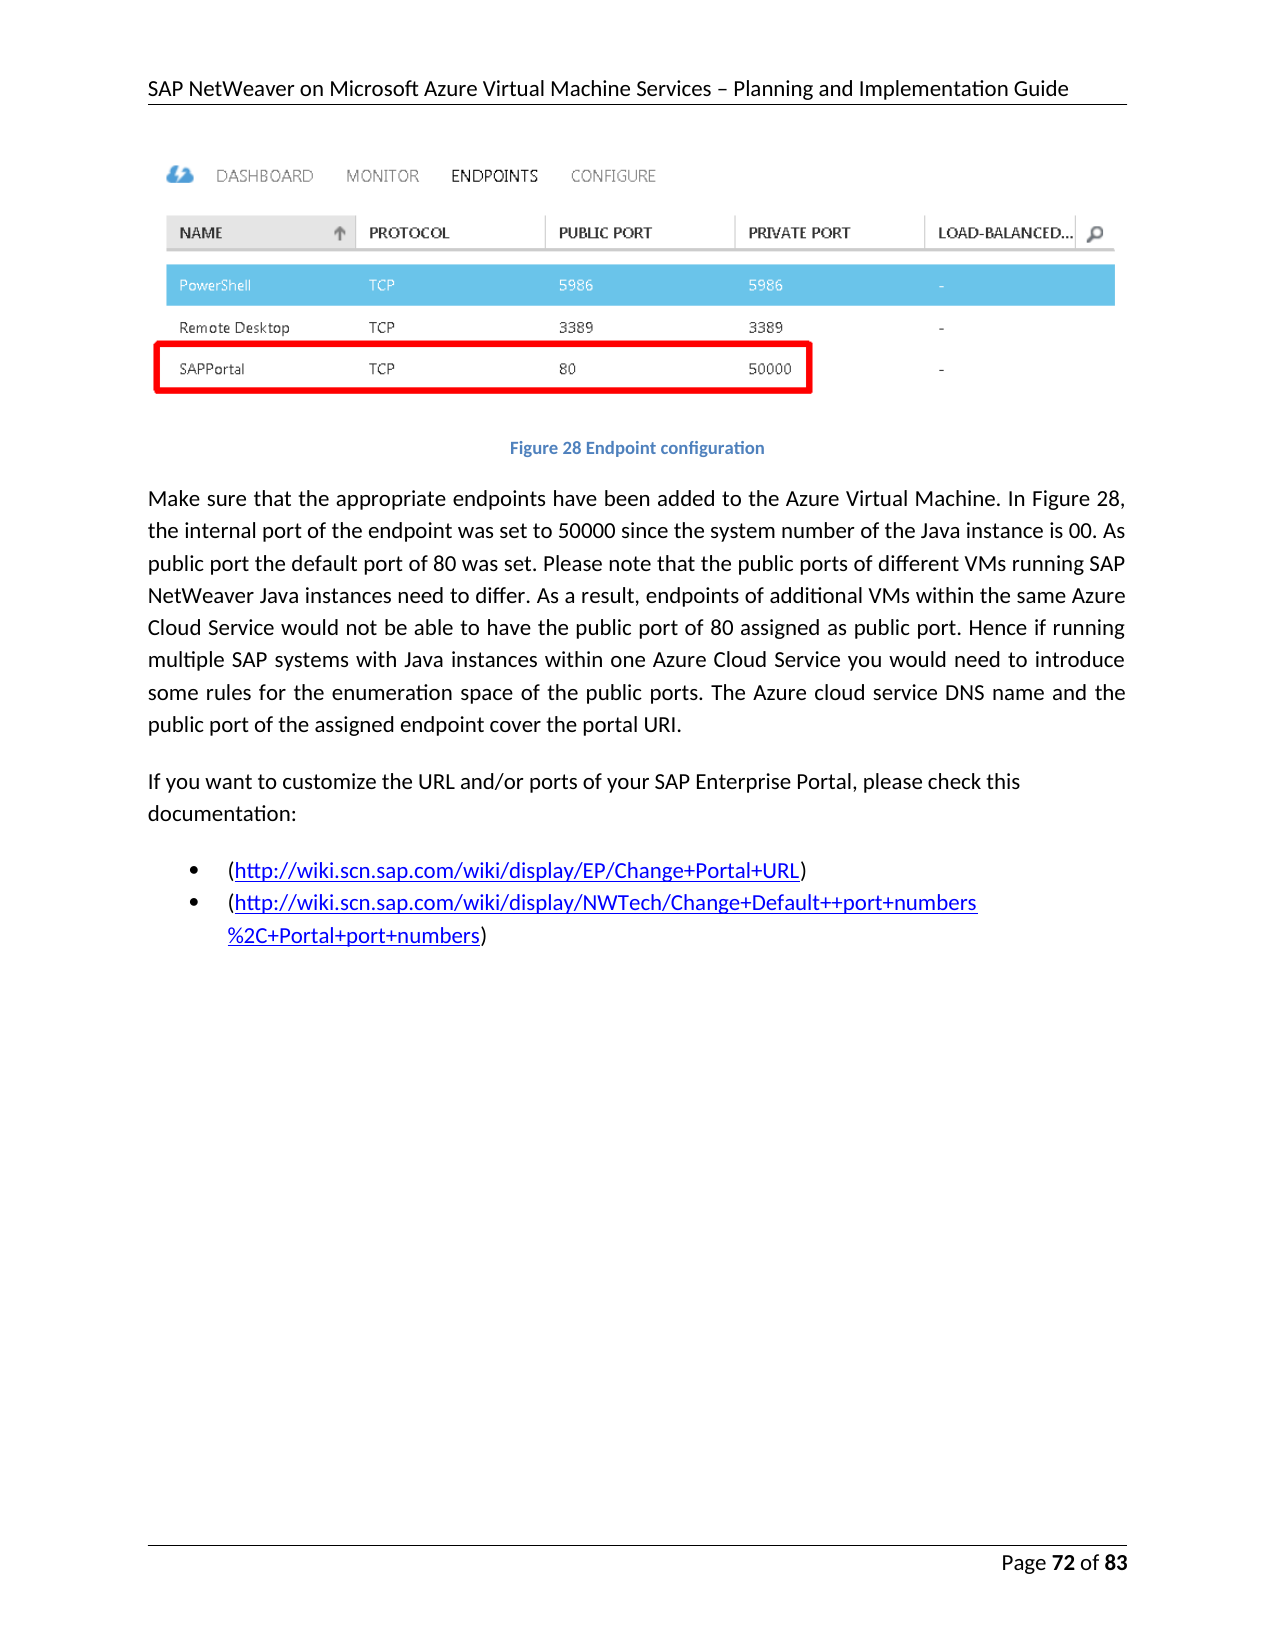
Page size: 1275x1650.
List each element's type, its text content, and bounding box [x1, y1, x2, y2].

list (http://wiki.scn.sap.com/wiki/display/EP/Change+Portal+URL) [190, 856, 1127, 884]
picture [147, 147, 1128, 408]
text If you want to customize the URL and/or ports of your SAP Enterprise Portal, please check this documentation: [148, 767, 1127, 827]
text Make sure that the appropriate endpoints have been added to the Azure Virtual Machine. In Figure 28, the internal port of the endpoint was set to 50000 since the system number of the Java instance is 00. As public port the default port of 80 was set. Please note that the public ports of different VMs running SAP NetWeaver Java instances need to differ. As a result, endpoints of additional VMs within the same Azure Cloud Service would not be able to have the public port of 80 assigned as public port. Hence if running multiple SAP systems with Java instances within one Azure Cloud Service you would need to introduce some rules for the enumeration space of the public ports. The Azure cloud service DNS name and the public port of the assigned endpoint cover the portal URI. [148, 484, 1127, 738]
list (http://wiki.scn.sap.com/wiki/display/NWTech/Change+Default++port+numbers%2C+Portal+port+numbers) [190, 888, 1127, 949]
